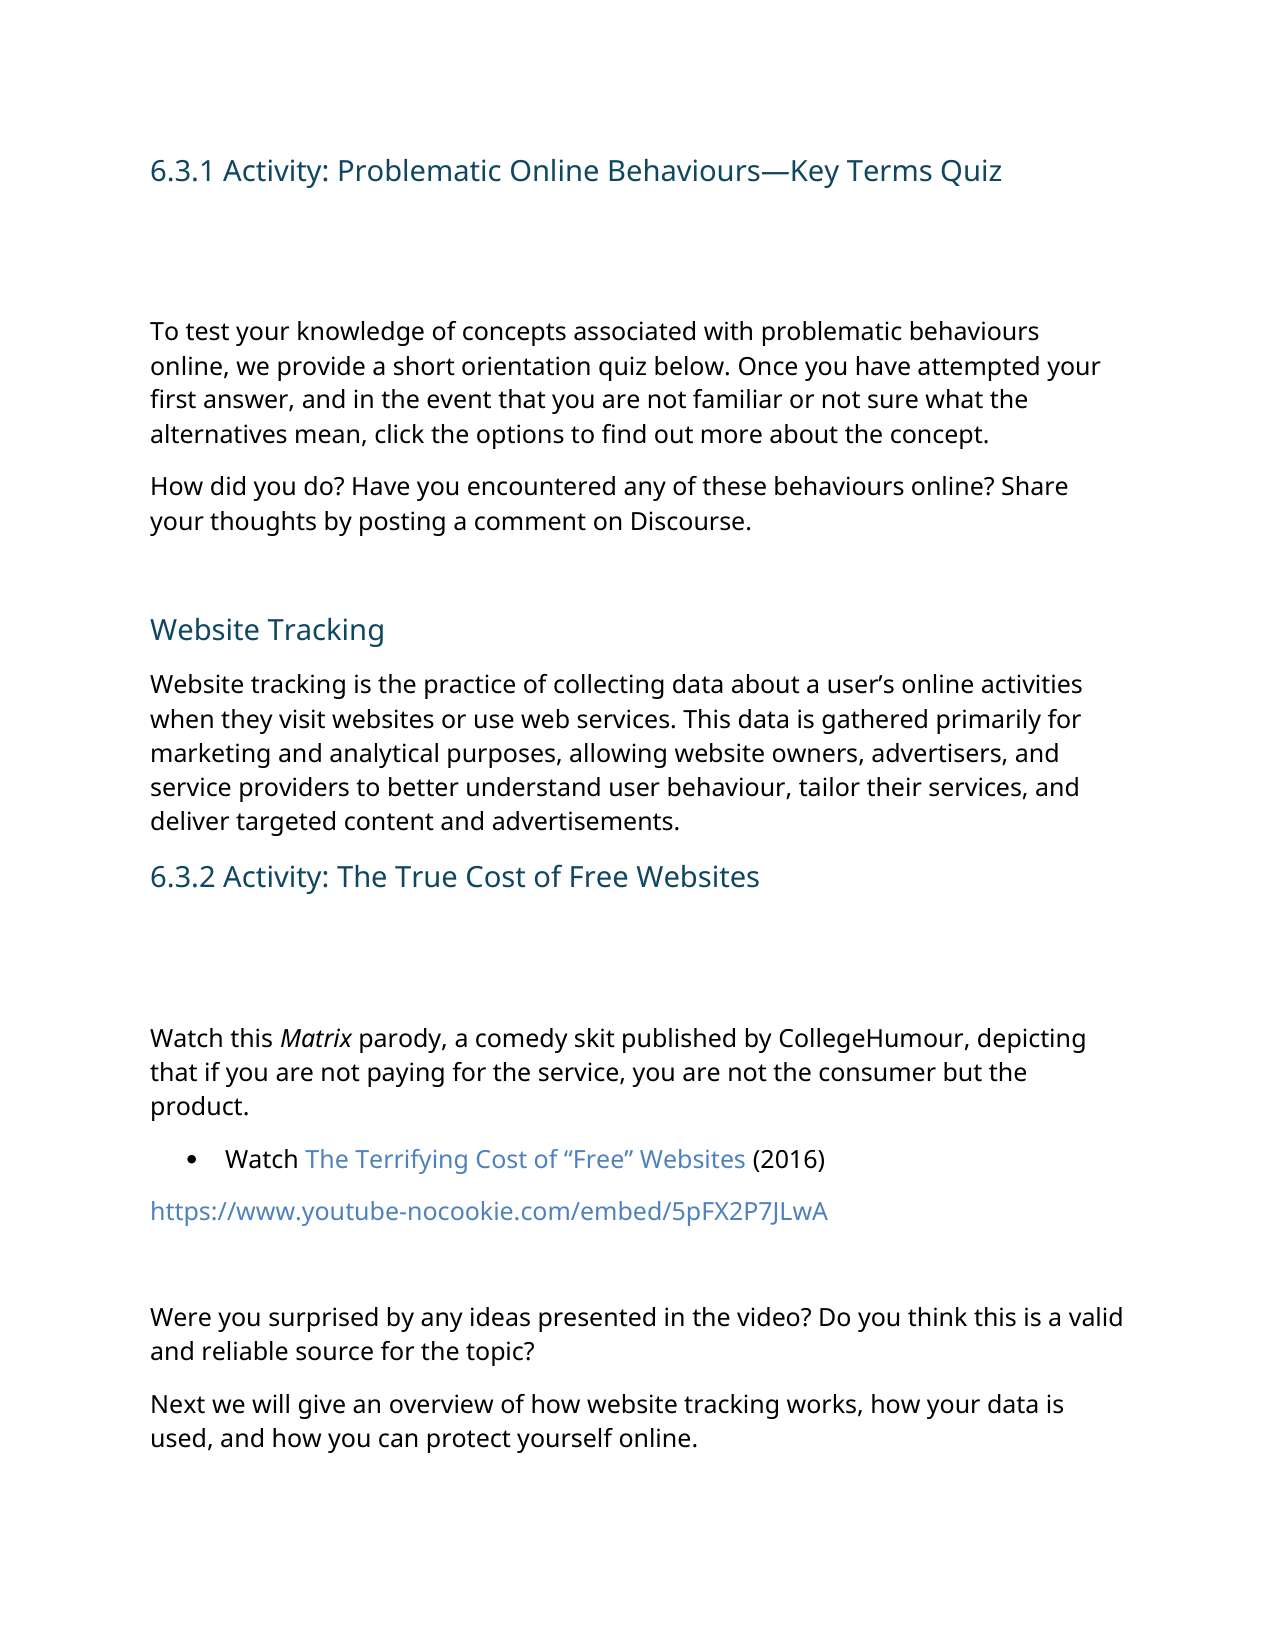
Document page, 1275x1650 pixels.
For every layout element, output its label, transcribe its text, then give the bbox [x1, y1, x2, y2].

list Watch The Terrifying Cost of “Free” Websites (2016) [187, 1141, 1125, 1175]
text How did you do? Have you encountered any of these behaviours online? Share your thoughts by posting a comment on Discourse. [150, 469, 1125, 537]
text Were you surprised by any ideas presented in the video? Do you think this is a valid and reliable source for the topic? [150, 1300, 1125, 1368]
text Next we will give an overview of how website tracking works, how your data is used, and how you can protect yourself online. [150, 1387, 1125, 1455]
text To test your knowledge of concepts associated with problematic behaviours online, we provide a short orientation quiz below. Once you have attempted your first answer, and in the event that you are not familiar or not sure what the alternatives mean, click the options to find out more about the concept. [150, 314, 1125, 450]
text Watch this Matrix parody, a comedy skit published by CollegeHumour, depicting that if you are not paying for the service, you are not the consumer but the product. [150, 1020, 1125, 1122]
text Website tracking is the practice of collecting data about a user’s online activities when they visit websites or use web services. This data is gathered primarily for marketing and analytical purposes, allowing website owners, advertisers, and service providers to better understand user behaviour, tailor their services, and deliver targeted content and advertisements. [150, 667, 1125, 837]
text https://www.youtube-nocookie.com/embed/5pFX2P7JLwA [150, 1194, 1125, 1228]
subtitle 6.3.2 Activity: The True Cost of Free Websites [150, 856, 1125, 896]
subtitle 6.3.1 Activity: Problematic Online Behaviours—Key Terms Quiz [150, 150, 1125, 190]
subtitle Website Tracking [150, 609, 1125, 648]
